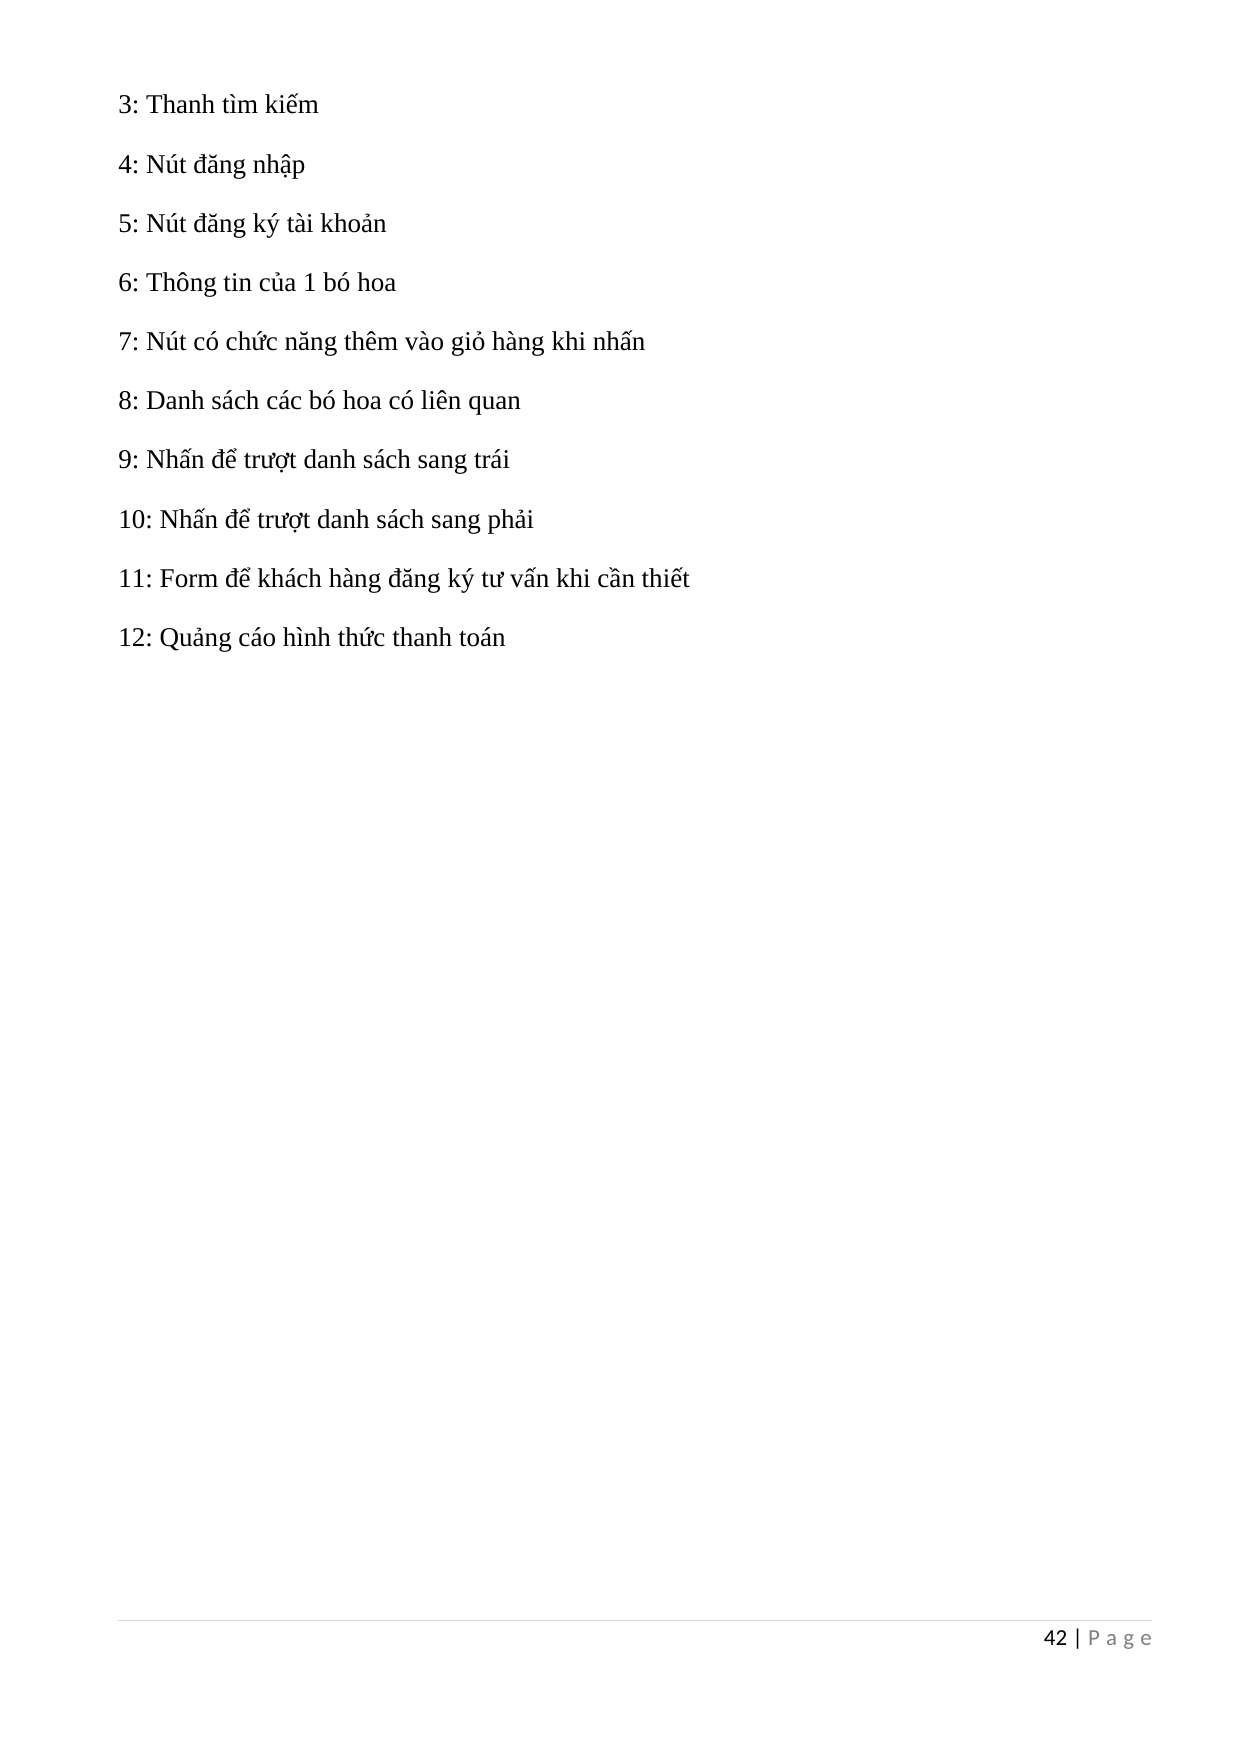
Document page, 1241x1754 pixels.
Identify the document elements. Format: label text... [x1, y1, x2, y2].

text 8: Danh sách các bó hoa có liên quan [118, 384, 1152, 416]
text 7: Nút có chức năng thêm vào giỏ hàng khi nhấn [118, 325, 1152, 356]
text 4: Nút đăng nhập [118, 148, 1152, 179]
text 3: Thanh tìm kiếm [118, 89, 1152, 120]
text 10: Nhấn để trượt danh sách sang phải [118, 503, 1152, 534]
text 5: Nút đăng ký tài khoản [118, 207, 1152, 238]
text 9: Nhấn để trượt danh sách sang trái [118, 444, 1152, 475]
text 6: Thông tin của 1 bó hoa [118, 266, 1152, 297]
text 12: Quảng cáo hình thức thanh toán [118, 621, 1152, 652]
text 11: Form để khách hàng đăng ký tư vấn khi cần thiết [118, 562, 1152, 593]
